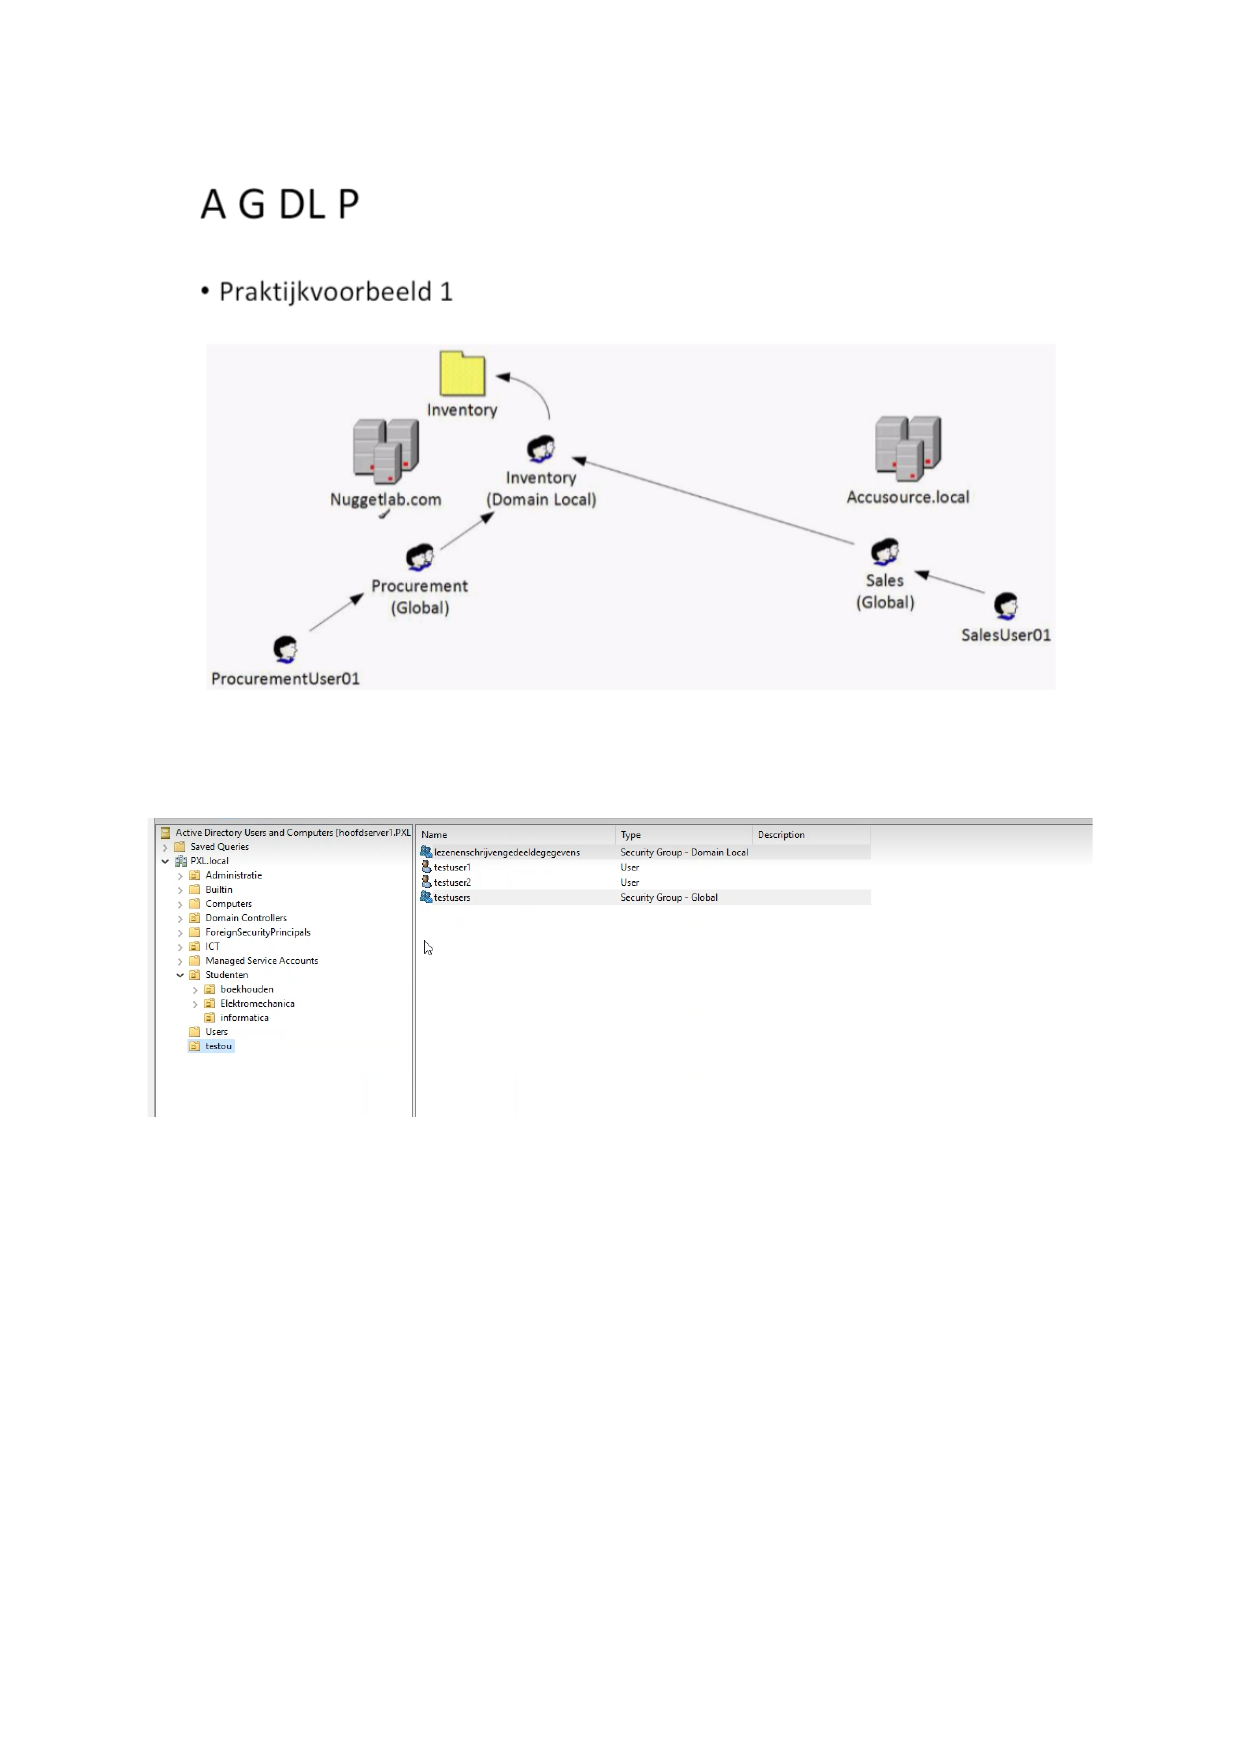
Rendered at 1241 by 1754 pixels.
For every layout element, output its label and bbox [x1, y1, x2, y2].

picture [147, 147, 1093, 690]
picture [147, 818, 1093, 1117]
